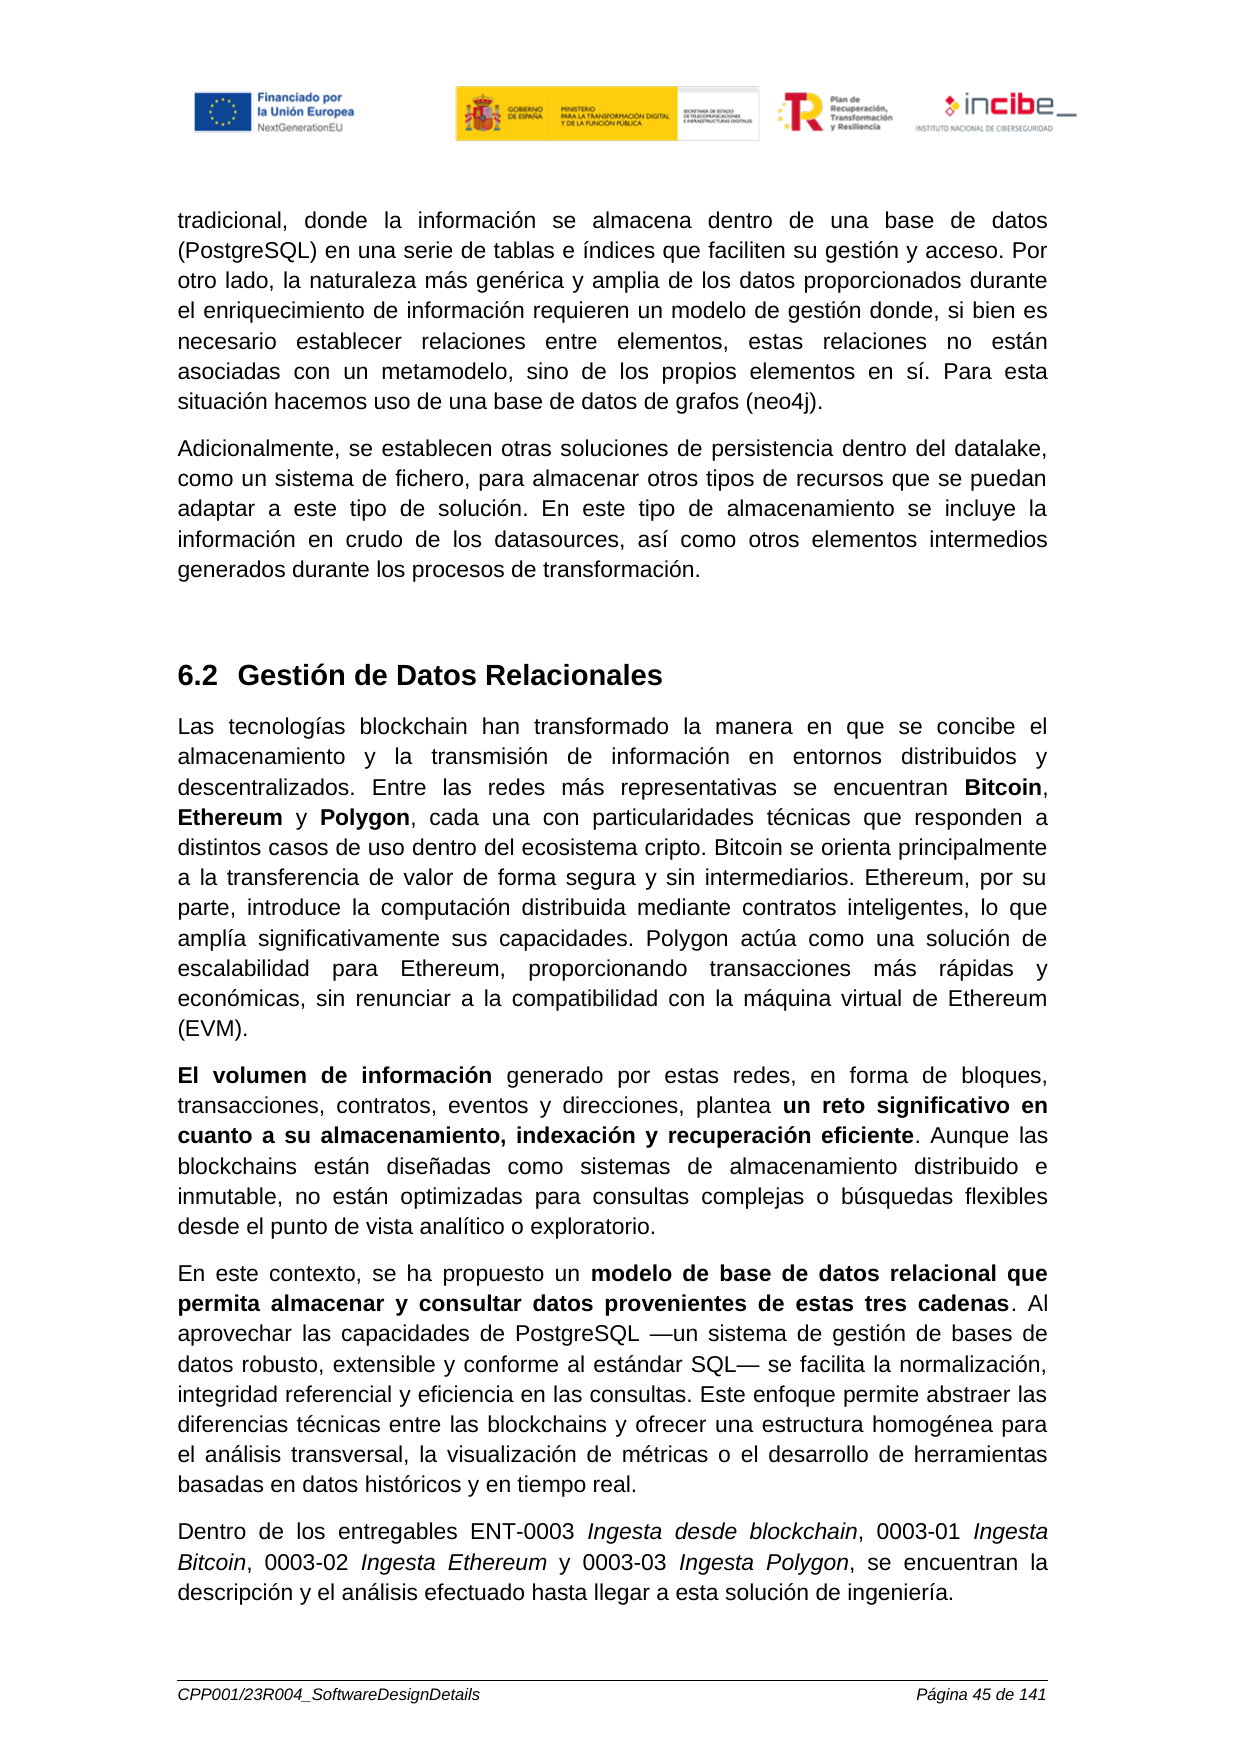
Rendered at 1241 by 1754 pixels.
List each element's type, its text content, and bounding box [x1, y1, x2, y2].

text Adicionalmente, se establecen otras soluciones de persistencia dentro del datalake, como un sistema de fichero, para almacenar otros tipos de recursos que se puedan adaptar a este tipo de solución. En este tipo de almacenamiento se incluye la información en crudo de los datasources, así como otros elementos intermedios generados durante los procesos de transformación. [177, 435, 1048, 582]
picture [177, 73, 1093, 154]
text Dentro de los entregables ENT-0003 Ingesta desde blockchain, 0003-01 Ingesta Bitcoin, 0003-02 Ingesta Ethereum y 0003-03 Ingesta Polygon, se encuentran la descripción y el análisis efectuado hasta llegar a esta solución de ingeniería. [177, 1518, 1048, 1605]
text En este contexto, se ha propuesto un modelo de base de datos relacional que permita almacenar y consultar datos provenientes de estas tres cadenas. Al aprovechar las capacidades de PostgreSQL —un sistema de gestión de bases de datos robusto, extensible y conforme al estándar SQL— se facilita la normalización, integridad referencial y eficiencia en las consultas. Este enfoque permite abstraer las diferencias técnicas entre las blockchains y ofrecer una estructura homogénea para el análisis transversal, la visualización de métricas o el desarrollo de herramientas basadas en datos históricos y en tiempo real. [177, 1260, 1048, 1498]
subtitle Gestión de Datos Relacionales [177, 658, 1048, 691]
text Las tecnologías blockchain han transformado la manera en que se concibe el almacenamiento y la transmisión de información en entornos distribuidos y descentralizados. Entre las redes más representativas se encuentran Bitcoin, Ethereum y Polygon, cada una con particularidades técnicas que responden a distintos casos de uso dentro del ecosistema cripto. Bitcoin se orienta principalmente a la transferencia de valor de forma segura y sin intermediarios. Ethereum, por su parte, introduce la computación distribuida mediante contratos inteligentes, lo que amplía significativamente sus capacidades. Polygon actúa como una solución de escalabilidad para Ethereum, proporcionando transacciones más rápidas y económicas, sin renunciar a la compatibilidad con la máquina virtual de Ethereum (EVM). [177, 713, 1048, 1041]
text El volumen de información generado por estas redes, en forma de bloques, transacciones, contratos, eventos y direcciones, plantea un reto significativo en cuanto a su almacenamiento, indexación y recuperación eficiente. Aunque las blockchains están diseñadas como sistemas de almacenamiento distribuido e inmutable, no están optimizadas para consultas complejas o búsquedas flexibles desde el punto de vista analítico o exploratorio. [177, 1062, 1048, 1239]
